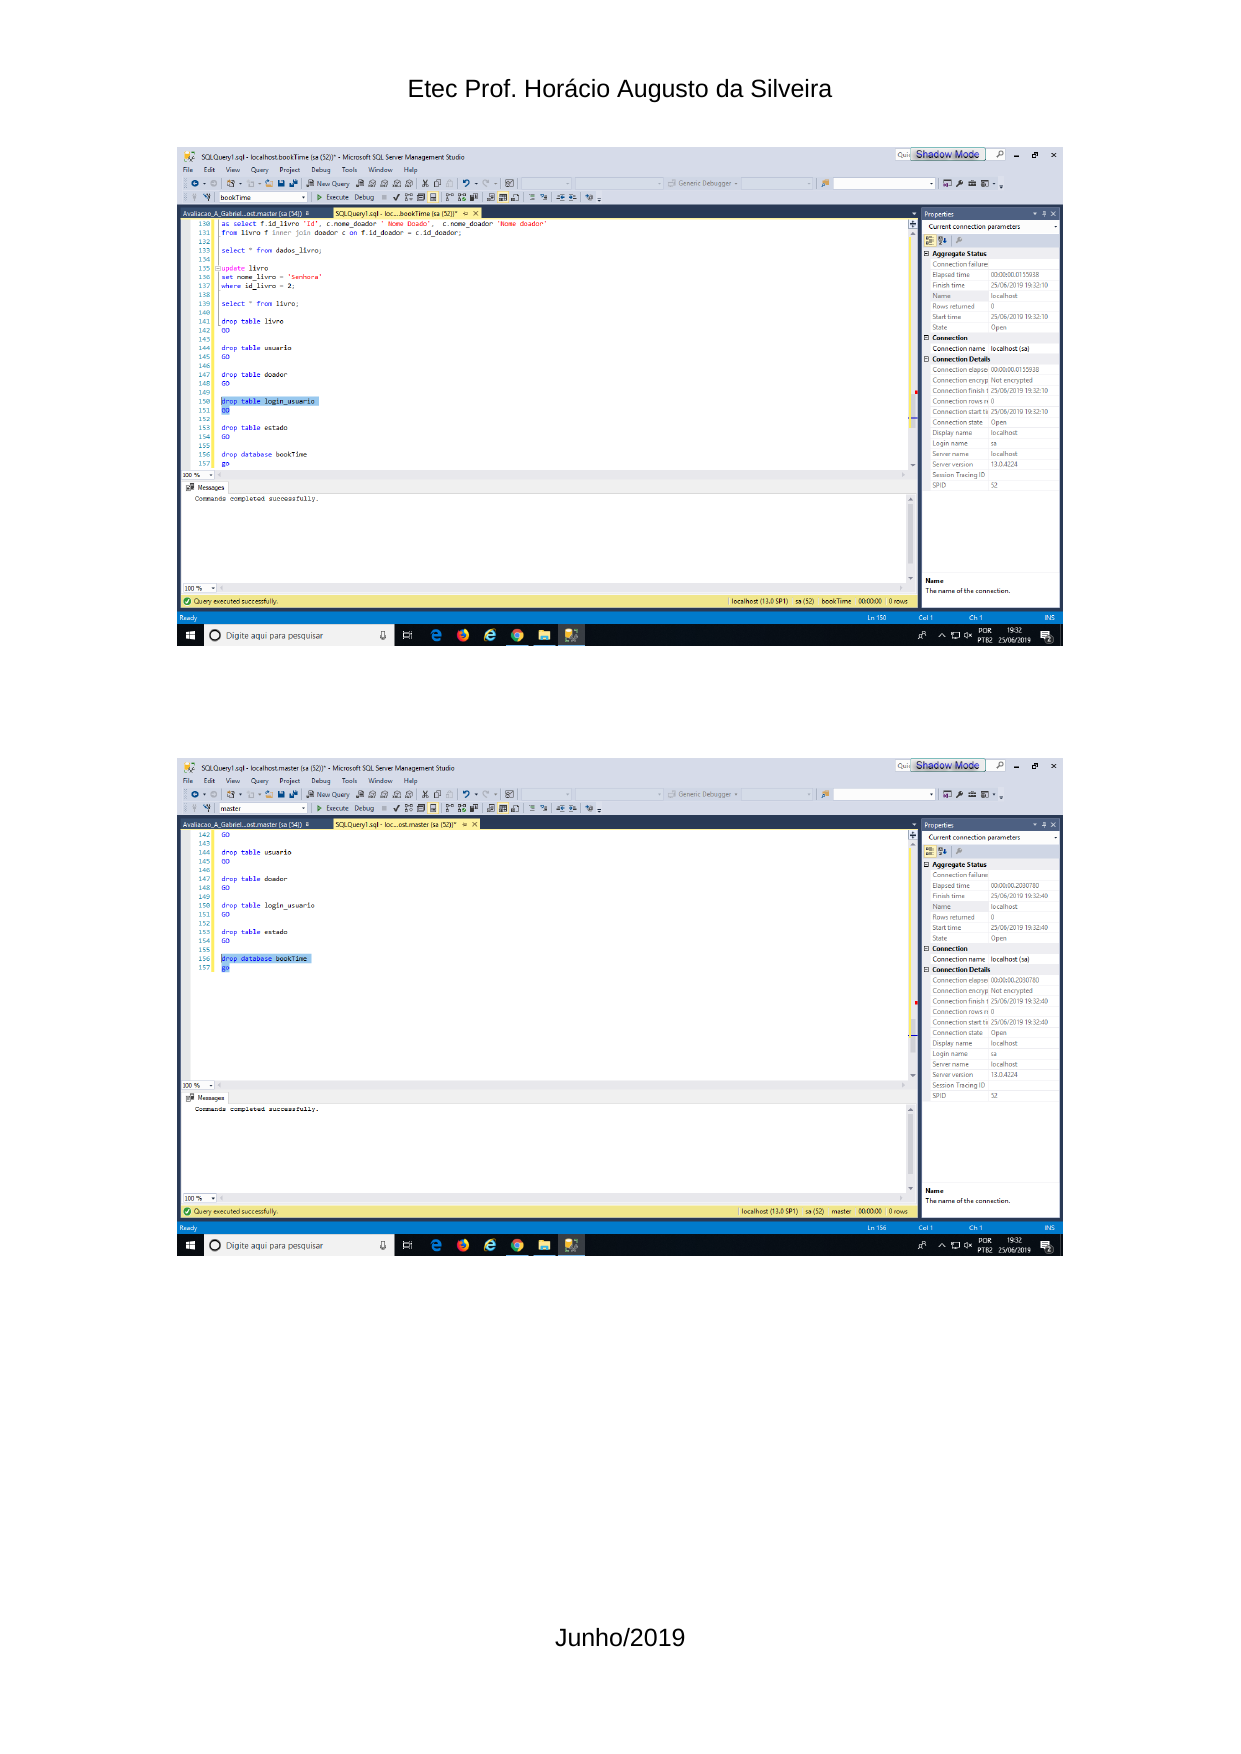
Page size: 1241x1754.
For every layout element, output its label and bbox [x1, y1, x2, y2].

picture [177, 758, 1063, 1256]
picture [177, 147, 1063, 646]
